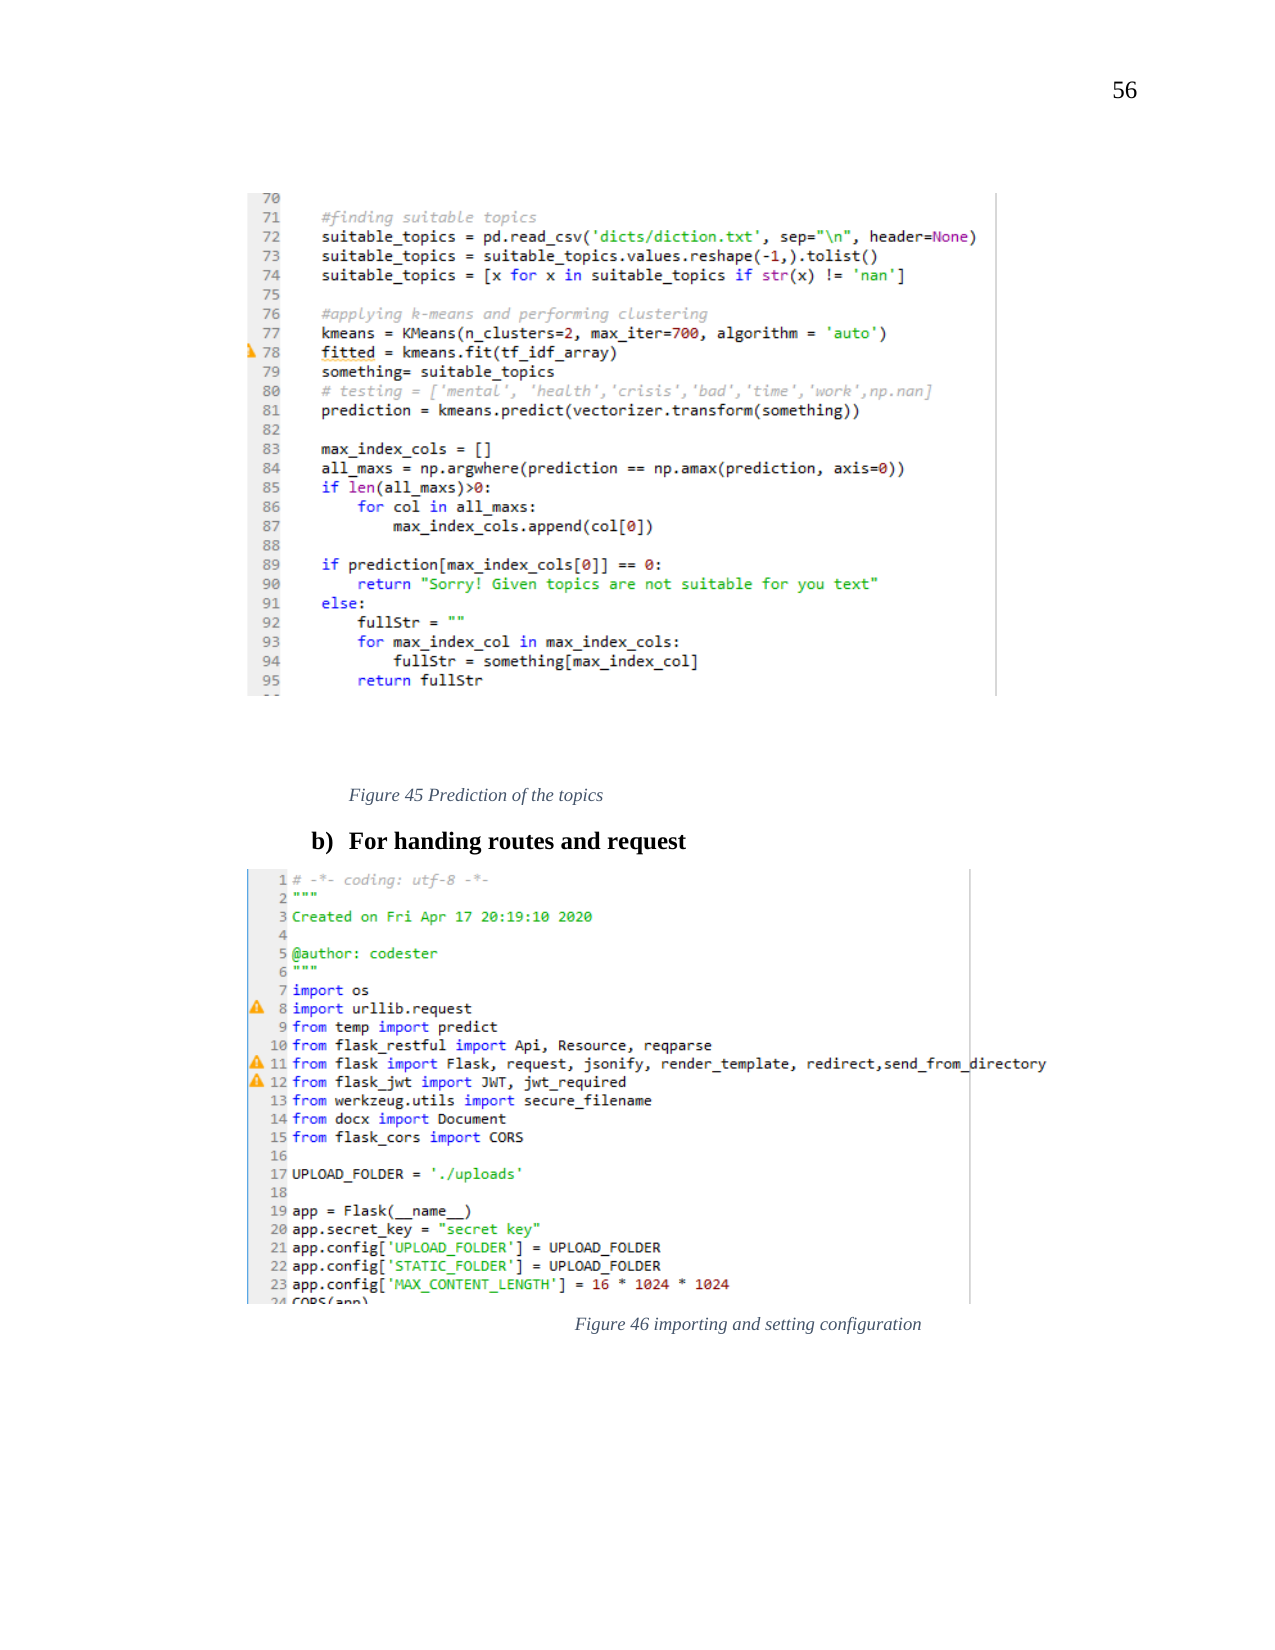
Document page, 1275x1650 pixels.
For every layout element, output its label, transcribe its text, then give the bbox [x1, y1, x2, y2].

picture [247, 193, 1251, 696]
list For handing routes and request [311, 826, 1137, 855]
text Figure 45 Prediction of the topics [274, 784, 1137, 805]
picture [247, 869, 1251, 1304]
